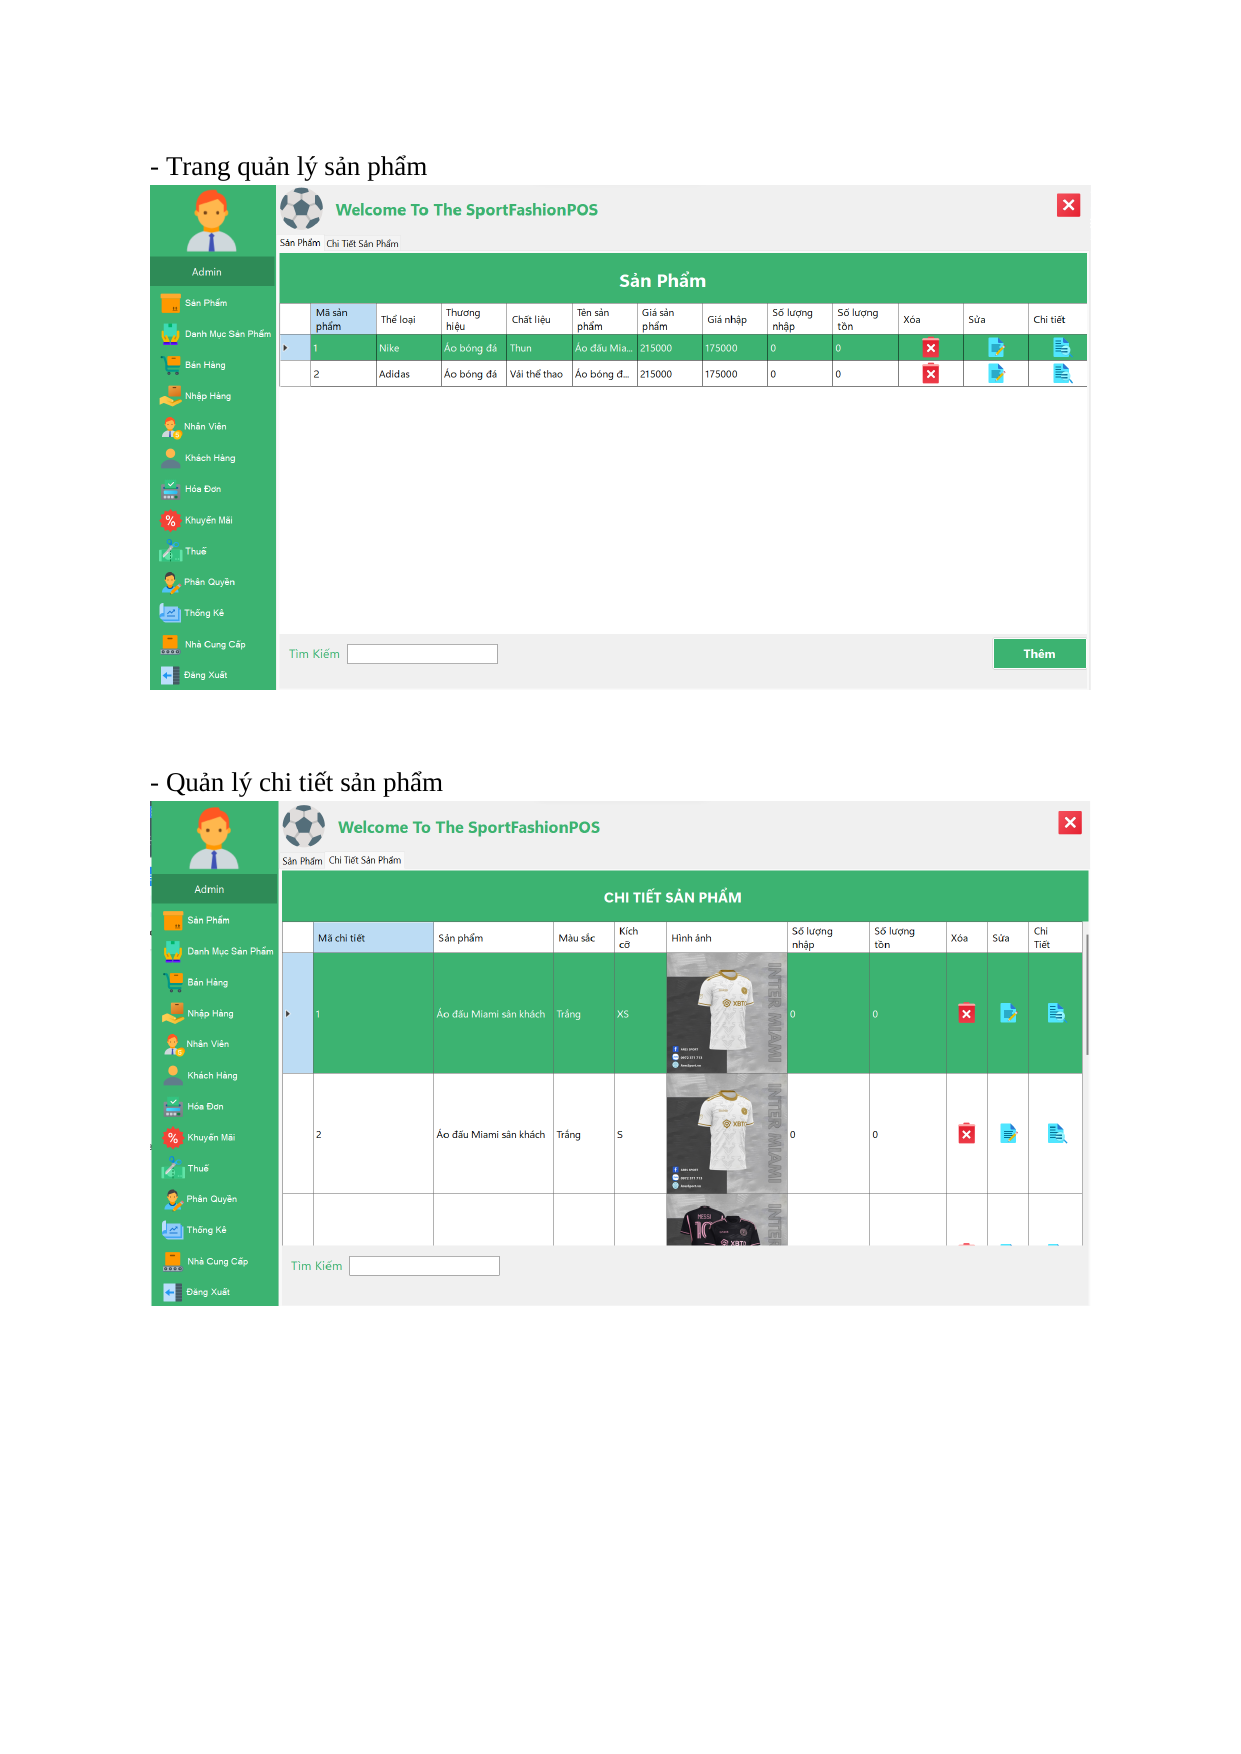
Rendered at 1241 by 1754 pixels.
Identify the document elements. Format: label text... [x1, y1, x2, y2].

text - Trang quản lý sản phẩm [150, 150, 1090, 181]
picture [150, 185, 1091, 690]
picture [150, 801, 1091, 1306]
text - Quản lý chi tiết sản phẩm [150, 766, 1090, 797]
